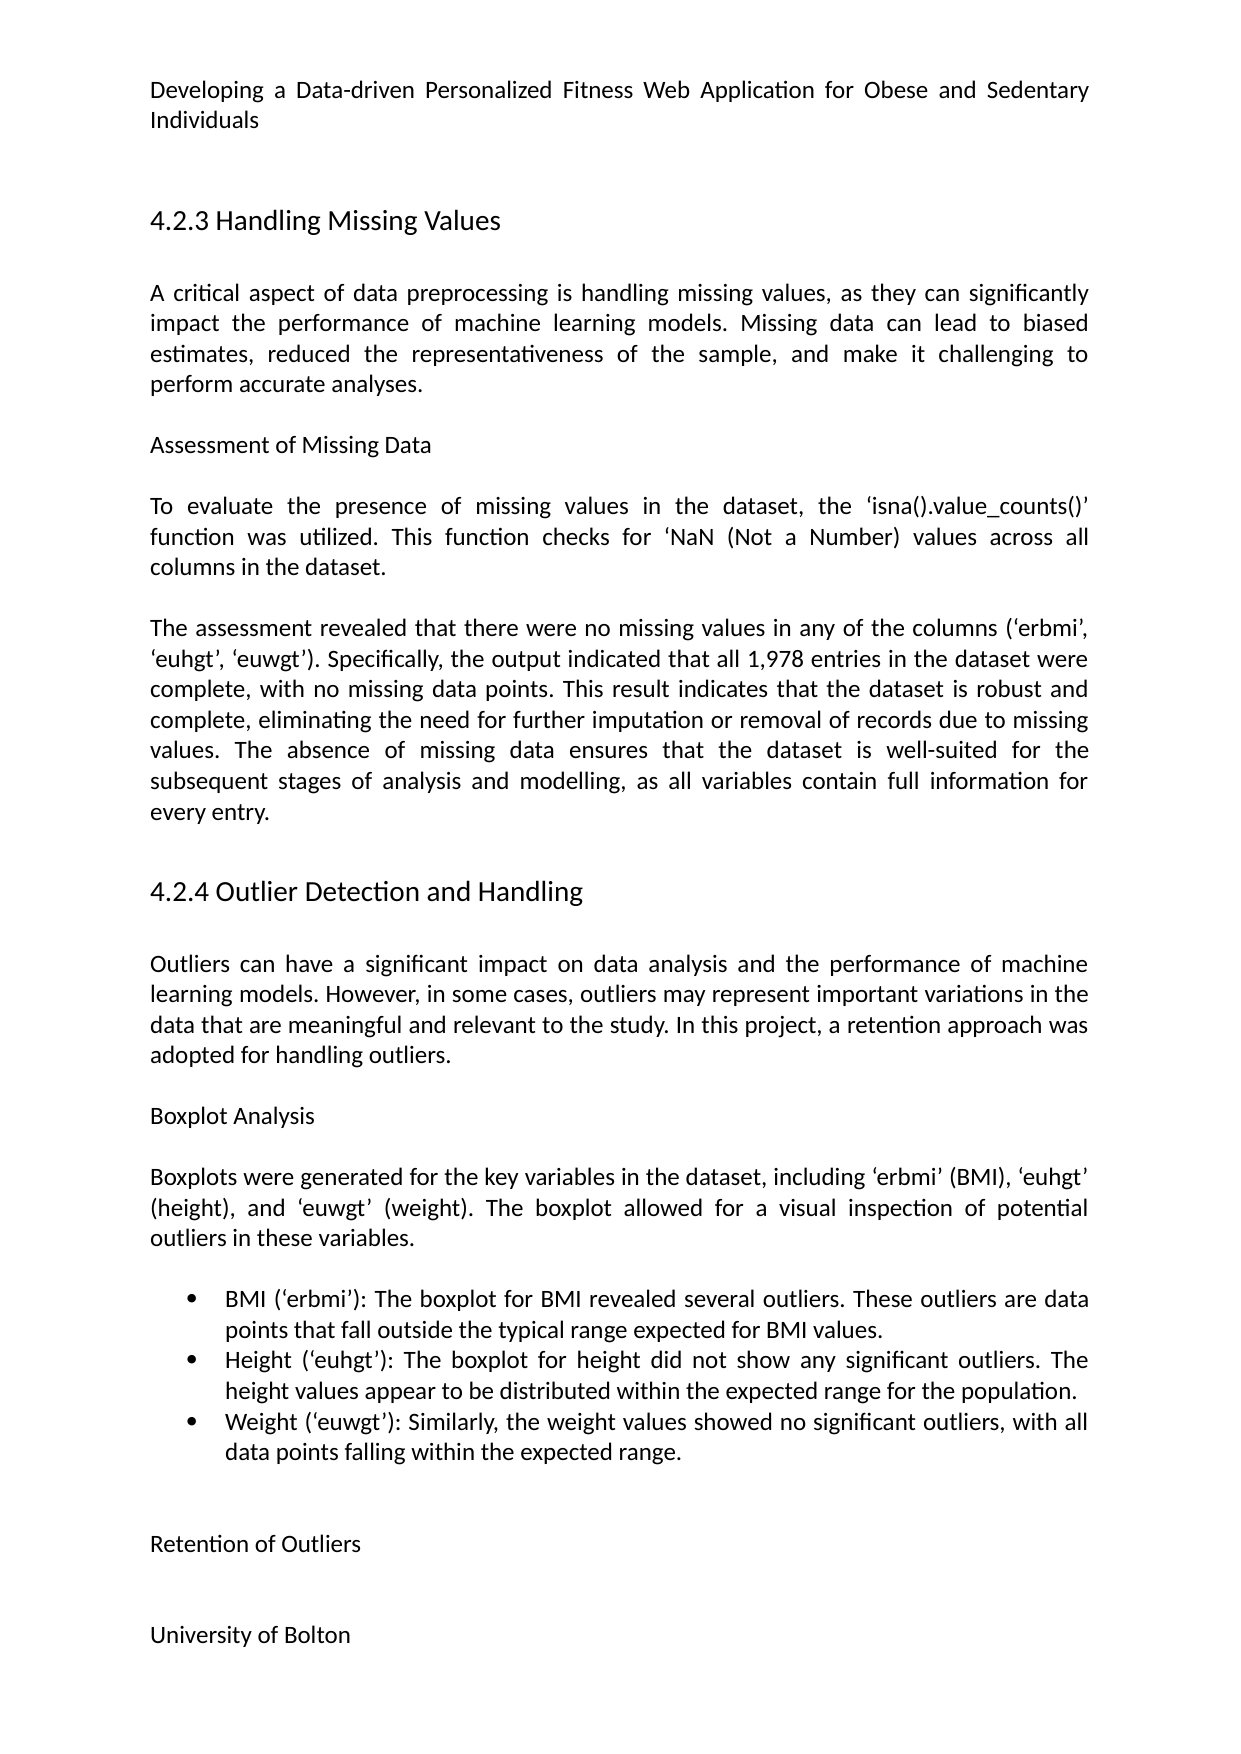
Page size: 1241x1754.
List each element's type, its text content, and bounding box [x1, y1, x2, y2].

subtitle 4.2.4 Outlier Detection and Handling [150, 873, 1090, 909]
list Weight (‘euwgt’): Similarly, the weight values showed no significant outliers, with all data points falling within the expected range. [187, 1406, 1090, 1467]
subtitle 4.2.3 Handling Missing Values [150, 202, 1090, 238]
text A critical aspect of data preprocessing is handling missing values, as they can significantly impact the performance of machine learning models. Missing data can lead to biased estimates, reduced the representativeness of the sample, and make it challenging to perform accurate analyses. [150, 277, 1090, 399]
text Boxplots were generated for the key variables in the dataset, including ‘erbmi’ (BMI), ‘euhgt’ (height), and ‘euwgt’ (weight). The boxplot allowed for a visual inspection of potential outliers in these variables. [150, 1161, 1090, 1253]
text Assessment of Missing Data [150, 429, 1090, 460]
text The assessment revealed that there were no missing values in any of the columns (‘erbmi’, ‘euhgt’, ‘euwgt’). Specifically, the output indicated that all 1,978 entries in the dataset were complete, with no missing data points. This result indicates that the dataset is robust and complete, eliminating the need for further imputation or removal of records due to missing values. The absence of missing data ensures that the dataset is well-suited for the subsequent stages of analysis and modelling, as all variables contain full information for every entry. [150, 612, 1090, 826]
list Height (‘euhgt’): The boxplot for height did not show any significant outliers. The height values appear to be distributed within the expected range for the population. [187, 1344, 1090, 1406]
text To evaluate the presence of missing values in the dataset, the ‘isna().value_counts()’ function was utilized. This function checks for ‘NaN (Not a Number) values across all columns in the dataset. [150, 490, 1090, 582]
text Boxplot Analysis [150, 1100, 1090, 1131]
list BMI (‘erbmi’): The boxplot for BMI revealed several outliers. These outliers are data points that fall outside the typical range expected for BMI values. [187, 1283, 1090, 1344]
text Outliers can have a significant impact on data analysis and the performance of machine learning models. However, in some cases, outliers may represent important variations in the data that are meaningful and relevant to the study. In this project, a retention approach was adopted for handling outliers. [150, 948, 1090, 1070]
text Retention of Outliers [150, 1528, 1090, 1558]
